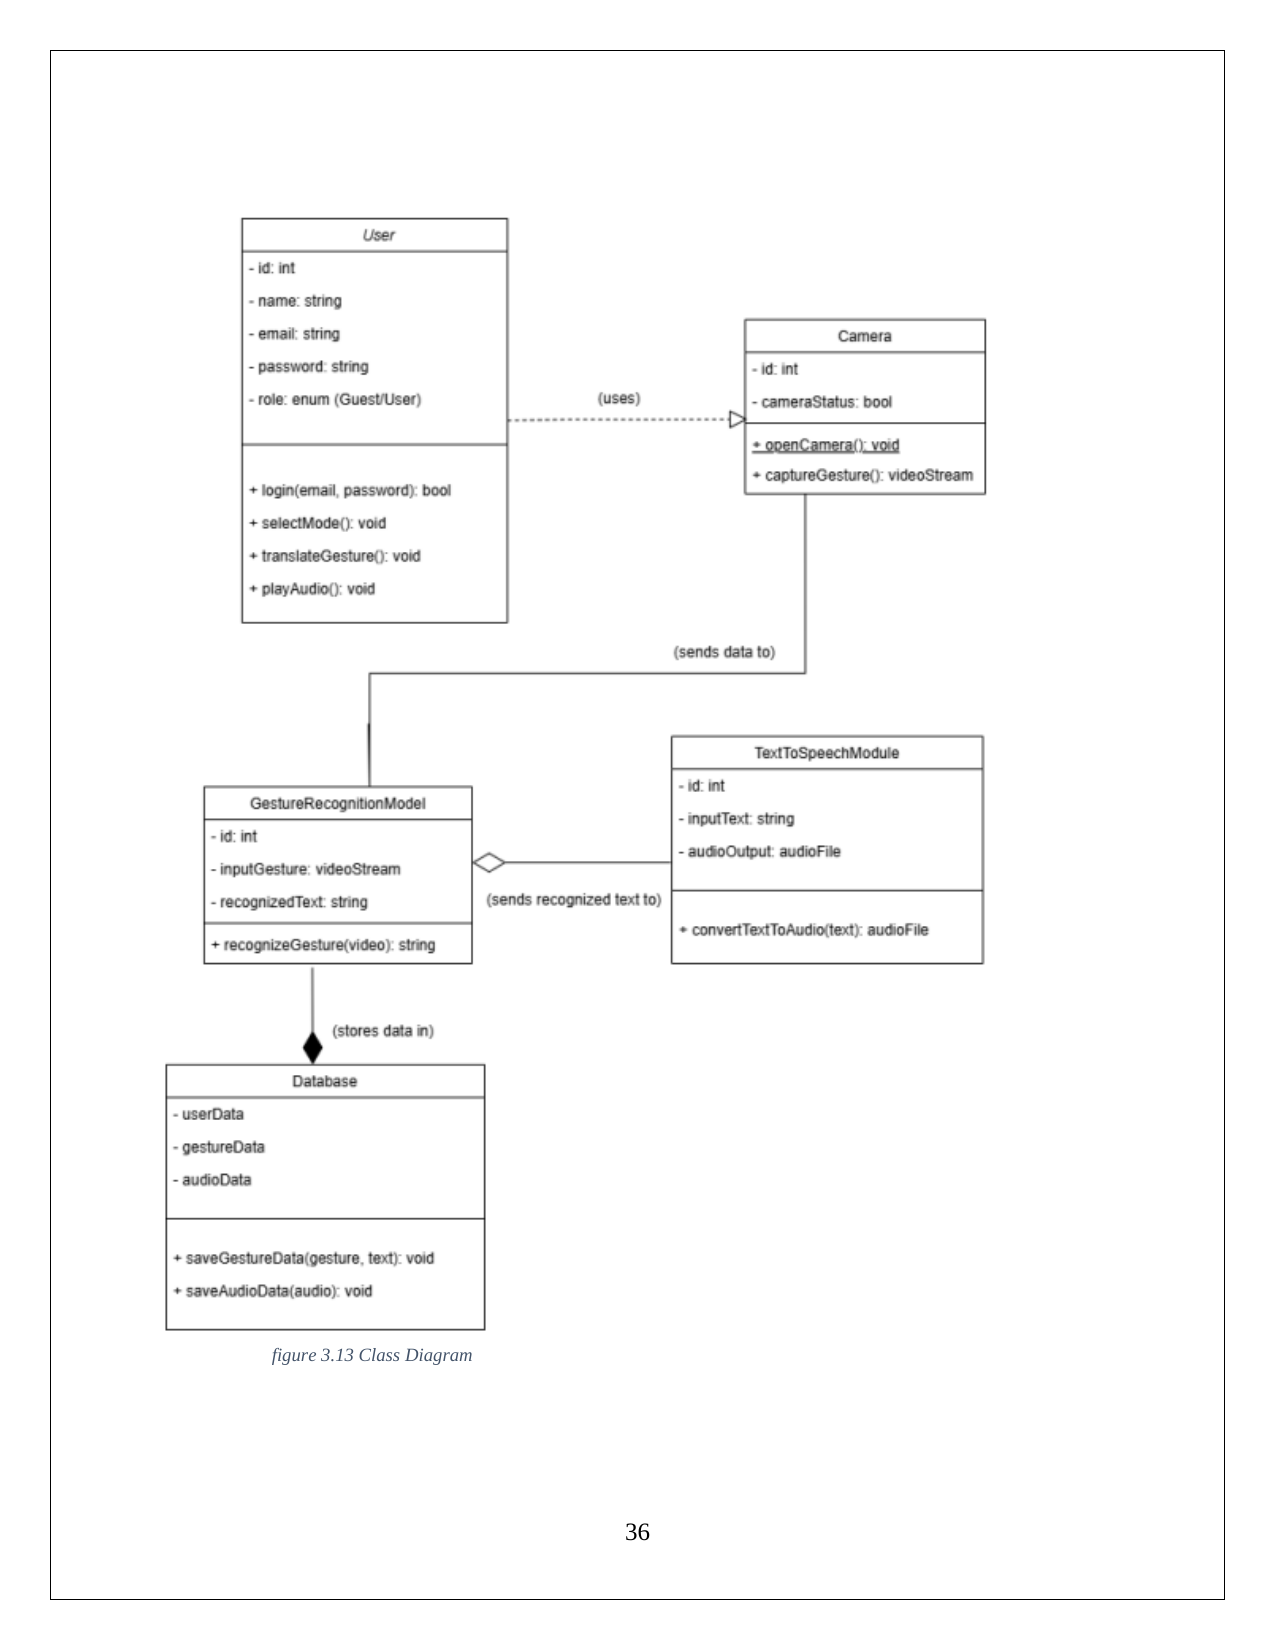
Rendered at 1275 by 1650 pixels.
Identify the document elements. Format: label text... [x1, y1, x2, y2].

picture [150, 205, 1029, 1345]
text figure 3.13 Class Diagram [150, 1344, 1125, 1366]
